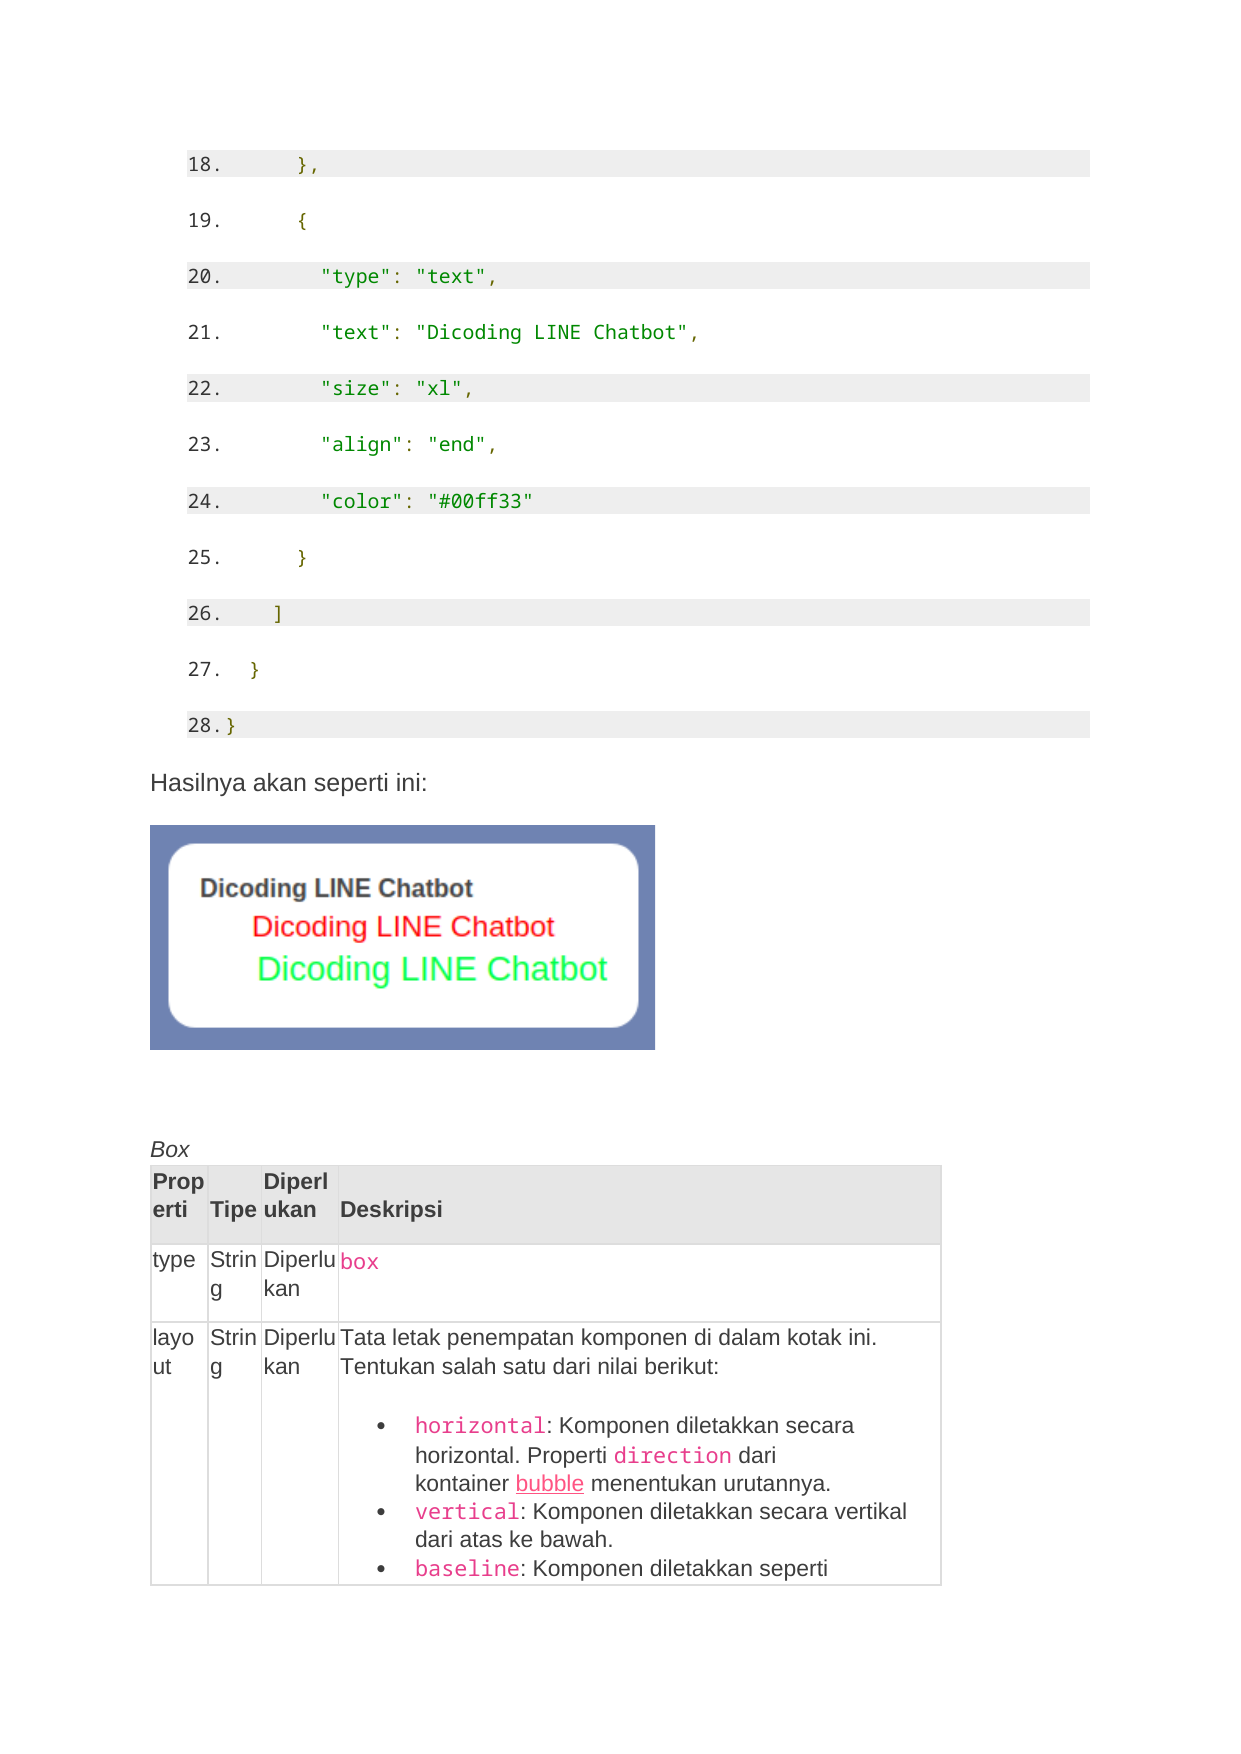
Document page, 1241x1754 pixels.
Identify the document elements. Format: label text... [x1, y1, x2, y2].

subtitle Box [150, 1136, 1090, 1163]
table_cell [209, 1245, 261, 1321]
list "color": "#00ff33" [187, 487, 1090, 514]
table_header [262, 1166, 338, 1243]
list }, [187, 150, 1090, 177]
picture [150, 825, 655, 1050]
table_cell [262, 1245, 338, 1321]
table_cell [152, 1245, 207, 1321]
list } [187, 543, 1090, 570]
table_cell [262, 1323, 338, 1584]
list } [187, 711, 1090, 738]
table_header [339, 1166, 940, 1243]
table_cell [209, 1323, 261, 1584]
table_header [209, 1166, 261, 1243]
list ] [187, 599, 1090, 626]
list } [187, 655, 1090, 682]
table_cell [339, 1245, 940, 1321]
list "type": "text", [187, 262, 1090, 289]
list { [187, 206, 1090, 233]
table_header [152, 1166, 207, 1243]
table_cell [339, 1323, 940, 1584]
list "size": "xl", [187, 374, 1090, 402]
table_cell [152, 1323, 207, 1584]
list "align": "end", [187, 431, 1090, 458]
list "text": "Dicoding LINE Chatbot", [187, 318, 1090, 345]
text Hasilnya akan seperti ini: [150, 768, 1090, 796]
